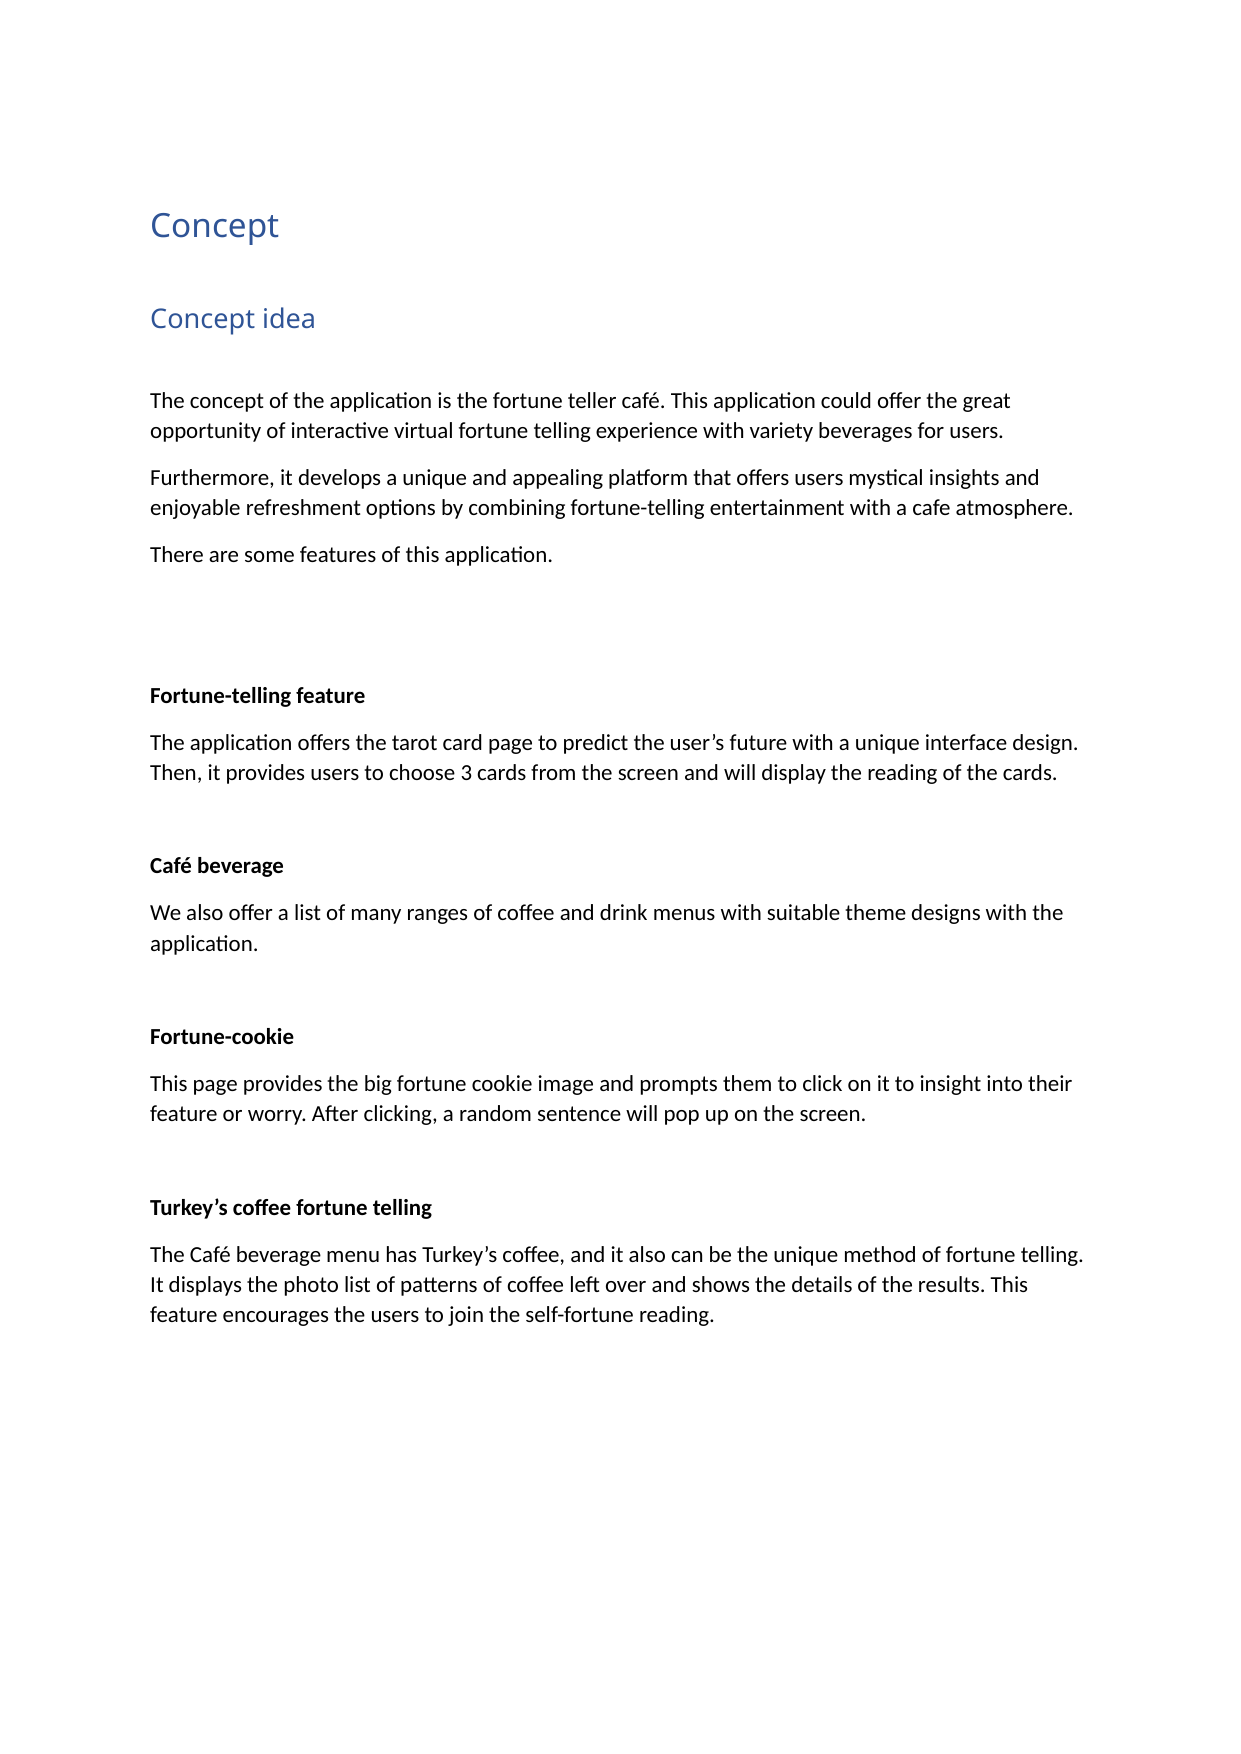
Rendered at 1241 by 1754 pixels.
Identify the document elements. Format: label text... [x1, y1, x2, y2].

text Café beverage [150, 852, 1090, 879]
text The concept of the application is the fortune teller café. This application could offer the great opportunity of interactive virtual fortune telling experience with variety beverages for users. [150, 386, 1090, 444]
text The Café beverage menu has Turkey’s coffee, and it also can be the unique method of fortune telling. It displays the photo list of patterns of coffee left over and shows the details of the results. This feature encourages the users to join the self-fortune reading. [150, 1240, 1090, 1328]
text There are some features of this application. [150, 540, 1090, 568]
text Turkey’s coffee fortune telling [150, 1193, 1090, 1221]
text We also offer a list of many ranges of coffee and drink menus with suitable theme designs with the application. [150, 898, 1090, 957]
text Fortune-cookie [150, 1022, 1090, 1050]
subtitle Concept [150, 202, 1090, 248]
text This page provides the big fortune cookie image and prompts them to click on it to insight into their feature or worry. After clicking, a random sentence will pop up on the screen. [150, 1069, 1090, 1127]
text Furthermore, it develops a unique and appealing platform that offers users mystical insights and enjoyable refreshment options by combining fortune-telling entertainment with a cafe atmosphere. [150, 463, 1090, 521]
text Fortune-telling feature [150, 681, 1090, 709]
subtitle Concept idea [150, 299, 1090, 336]
text The application offers the tarot card page to predict the user’s future with a unique interface design. Then, it provides users to choose 3 cards from the screen and will display the reading of the cards. [150, 728, 1090, 786]
